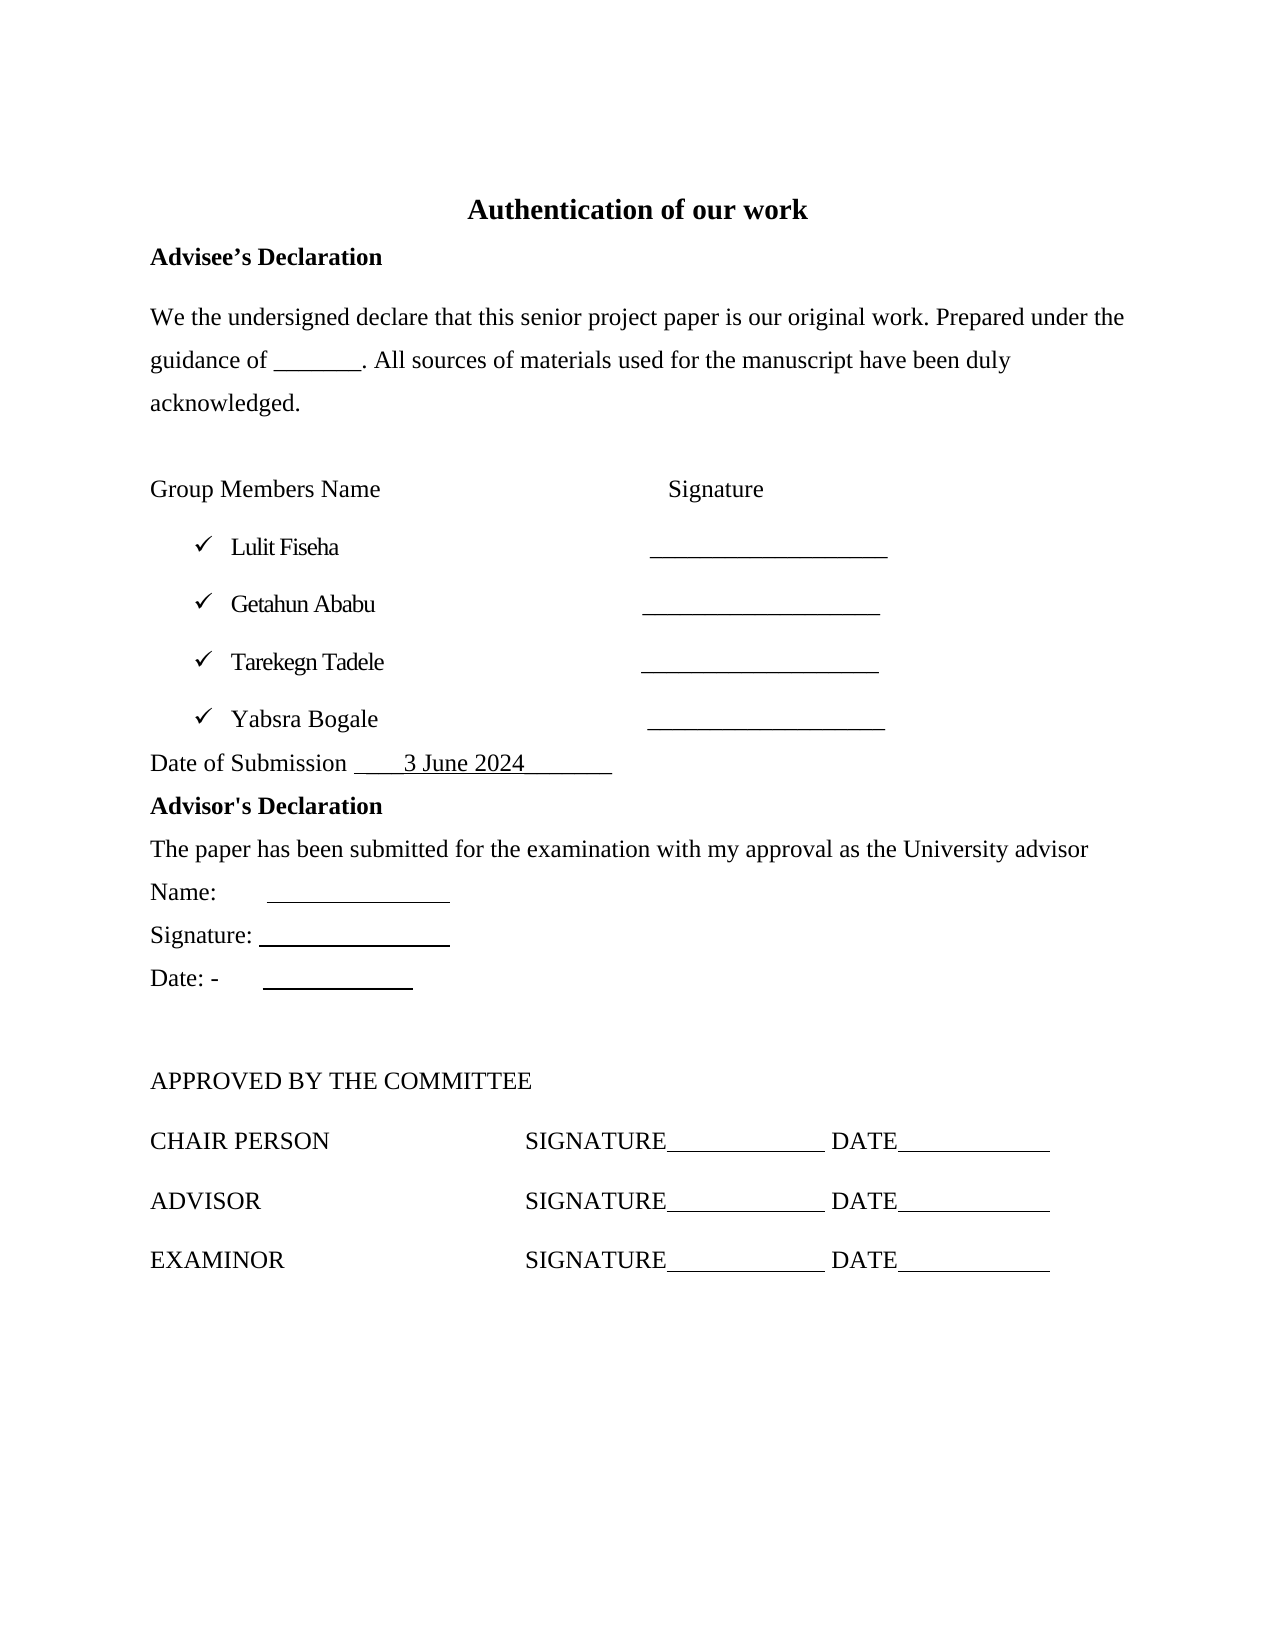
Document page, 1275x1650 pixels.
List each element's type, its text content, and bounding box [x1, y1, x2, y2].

list Yabsra Bogale ___________________ [193, 704, 1125, 733]
text Date: - _________ [150, 963, 1125, 992]
text Authentication of our work [150, 192, 1125, 226]
list Lulit Fiseha ___________________ [193, 532, 1125, 561]
text We the undersigned declare that this senior project paper is our original work. Prepared under the guidance of _______. All sources of materials used for the manuscript have been duly acknowledged. [150, 302, 1125, 417]
text Date of Submission ___3 June 2024_______ [150, 748, 1125, 776]
text Advisee’s Declaration [150, 242, 1125, 271]
text CHAIR PERSON SIGNATURE DATE [150, 1126, 1125, 1155]
list Getahun Ababu ___________________ [193, 589, 1125, 618]
text Group Members Name Signature [150, 474, 1125, 503]
list Tarekegn Tadele ___________________ [193, 647, 1125, 676]
text EXAMINOR SIGNATURE DATE [150, 1246, 1125, 1274]
text The paper has been submitted for the examination with my approval as the University advisor [150, 834, 1125, 863]
text APPROVED BY THE COMMITTEE [150, 1066, 1125, 1095]
text Name: [150, 877, 1125, 906]
text Signature: [150, 920, 1125, 949]
text ADVISOR SIGNATURE DATE [150, 1186, 1125, 1214]
text Advisor's Declaration [150, 791, 1125, 819]
